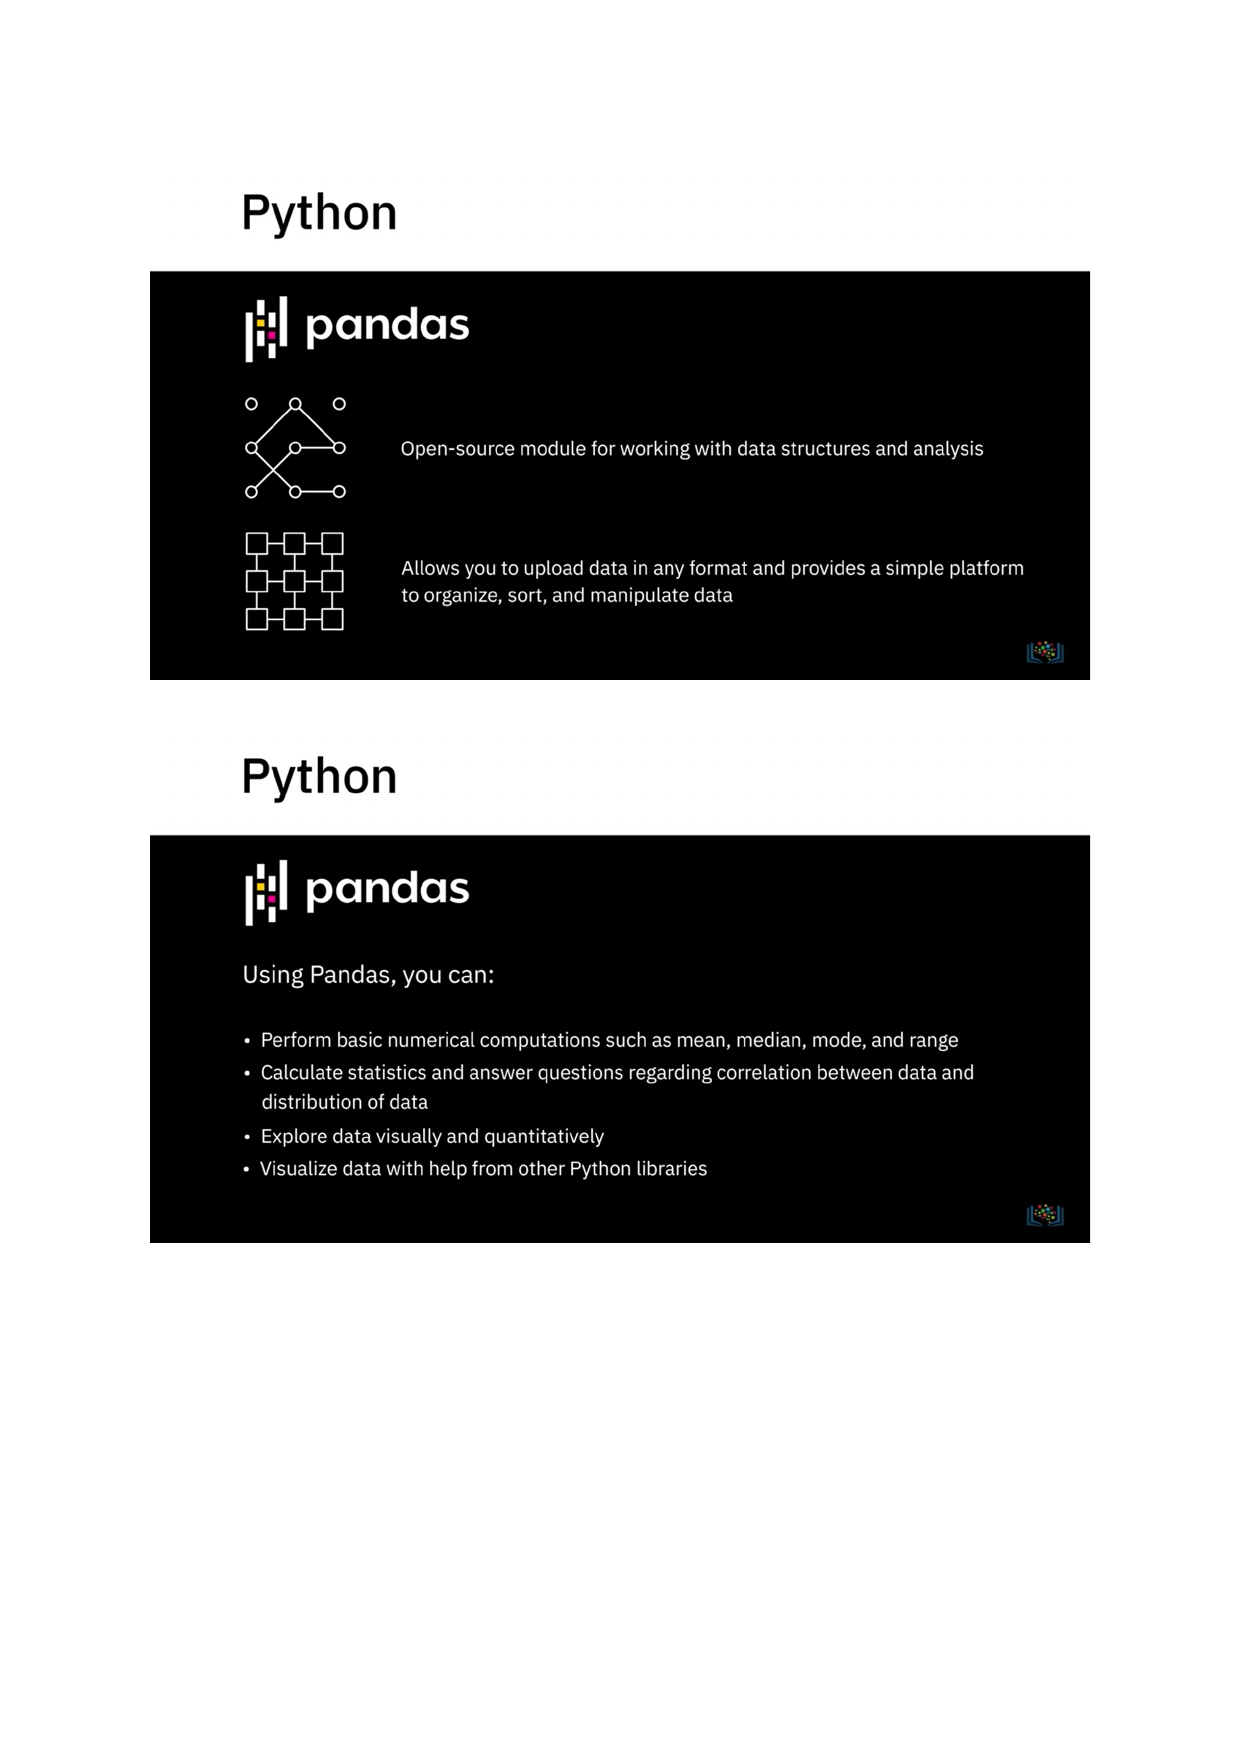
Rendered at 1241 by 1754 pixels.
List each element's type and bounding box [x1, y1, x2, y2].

picture [150, 150, 1091, 680]
picture [150, 713, 1091, 1243]
